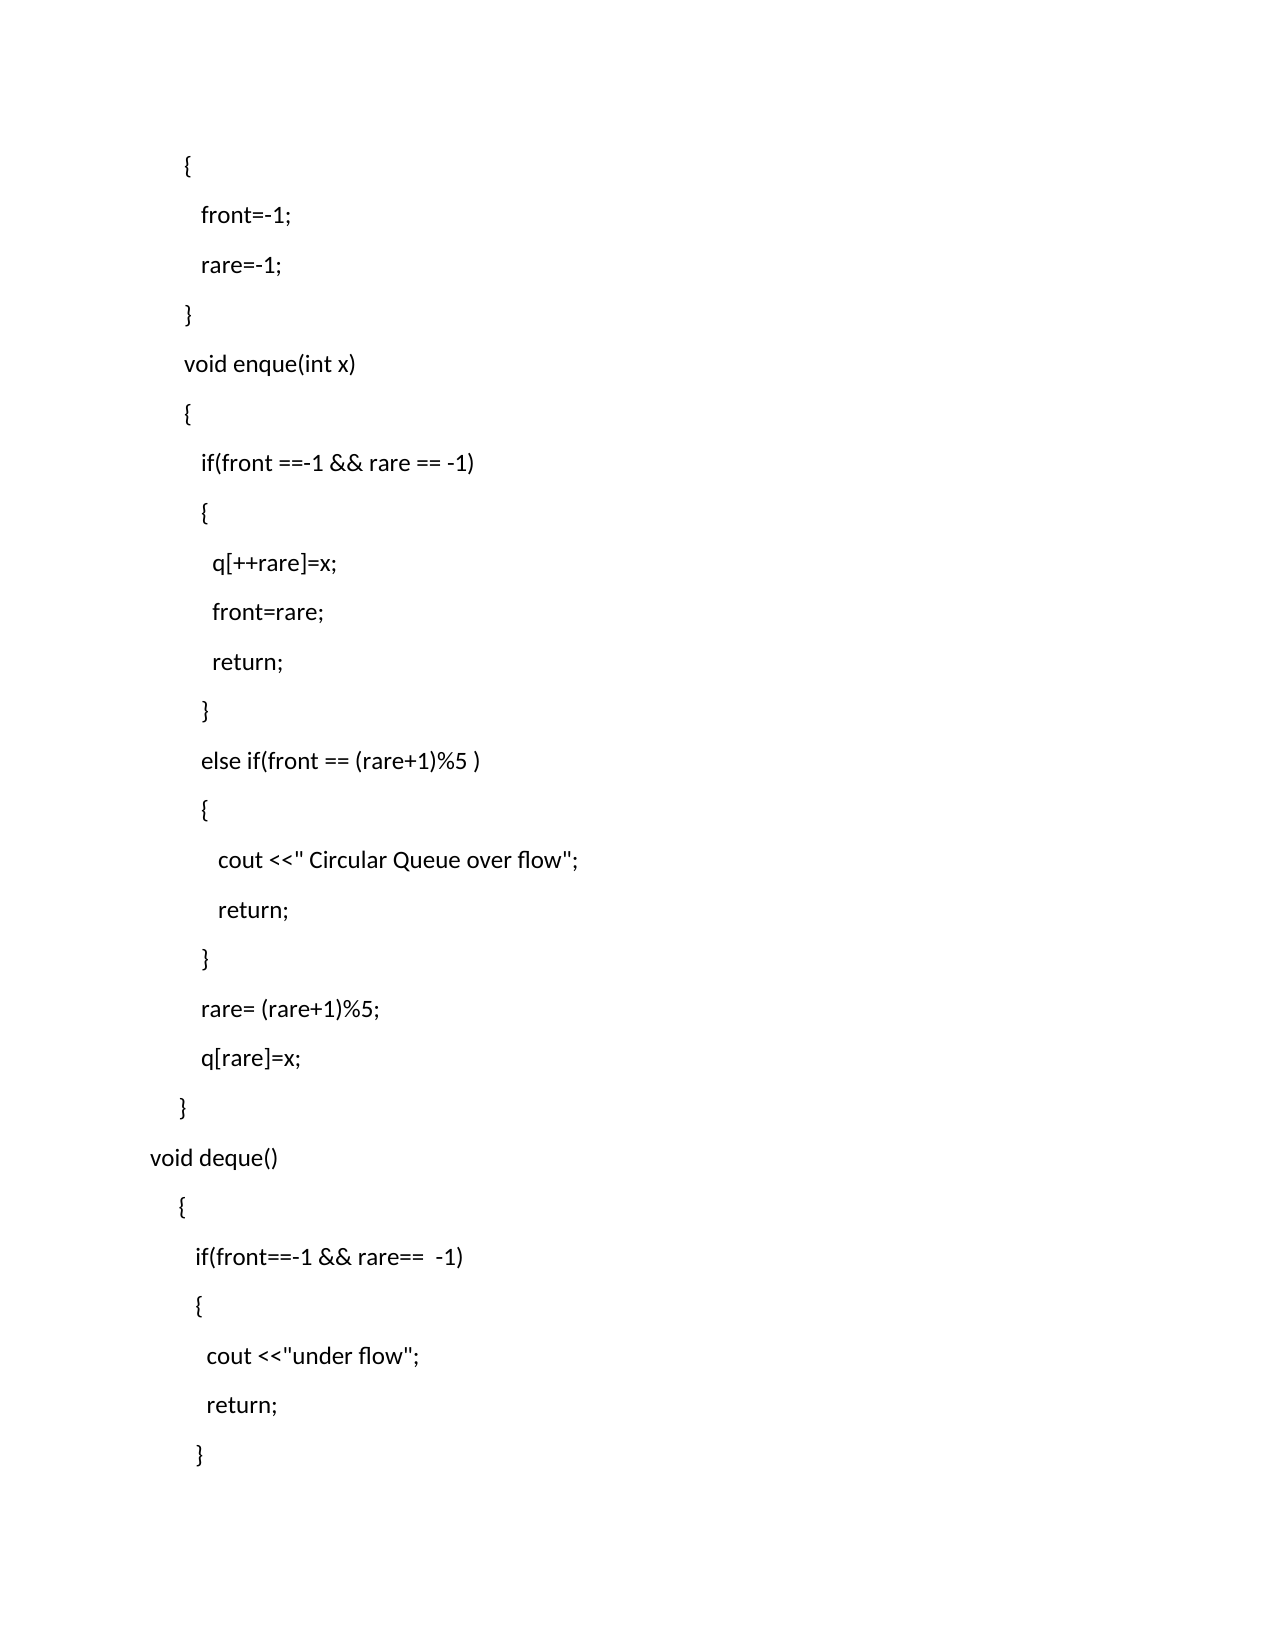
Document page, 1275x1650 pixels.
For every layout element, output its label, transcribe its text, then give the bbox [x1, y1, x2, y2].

text front=-1; [150, 199, 1125, 230]
text { [150, 497, 1125, 528]
text front=rare; [150, 596, 1125, 627]
text } [150, 1439, 1125, 1470]
text void enque(int x) [150, 348, 1125, 379]
text return; [150, 894, 1125, 924]
text return; [150, 646, 1125, 676]
text cout <<" Circular Queue over flow"; [150, 844, 1125, 875]
text cout <<"under flow"; [150, 1340, 1125, 1371]
text { [150, 794, 1125, 825]
text } [150, 299, 1125, 329]
text q[++rare]=x; [150, 547, 1125, 577]
text if(front==-1 && rare== -1) [150, 1241, 1125, 1271]
text } [150, 943, 1125, 974]
text rare= (rare+1)%5; [150, 993, 1125, 1023]
text { [150, 398, 1125, 428]
text { [150, 1290, 1125, 1321]
text { [150, 1191, 1125, 1222]
text } [150, 1092, 1125, 1123]
text q[rare]=x; [150, 1042, 1125, 1073]
text return; [150, 1389, 1125, 1420]
text if(front ==-1 && rare == -1) [150, 447, 1125, 478]
text rare=-1; [150, 249, 1125, 280]
text { [150, 150, 1125, 181]
text } [150, 695, 1125, 726]
text void deque() [150, 1142, 1125, 1172]
text else if(front == (rare+1)%5 ) [150, 745, 1125, 776]
